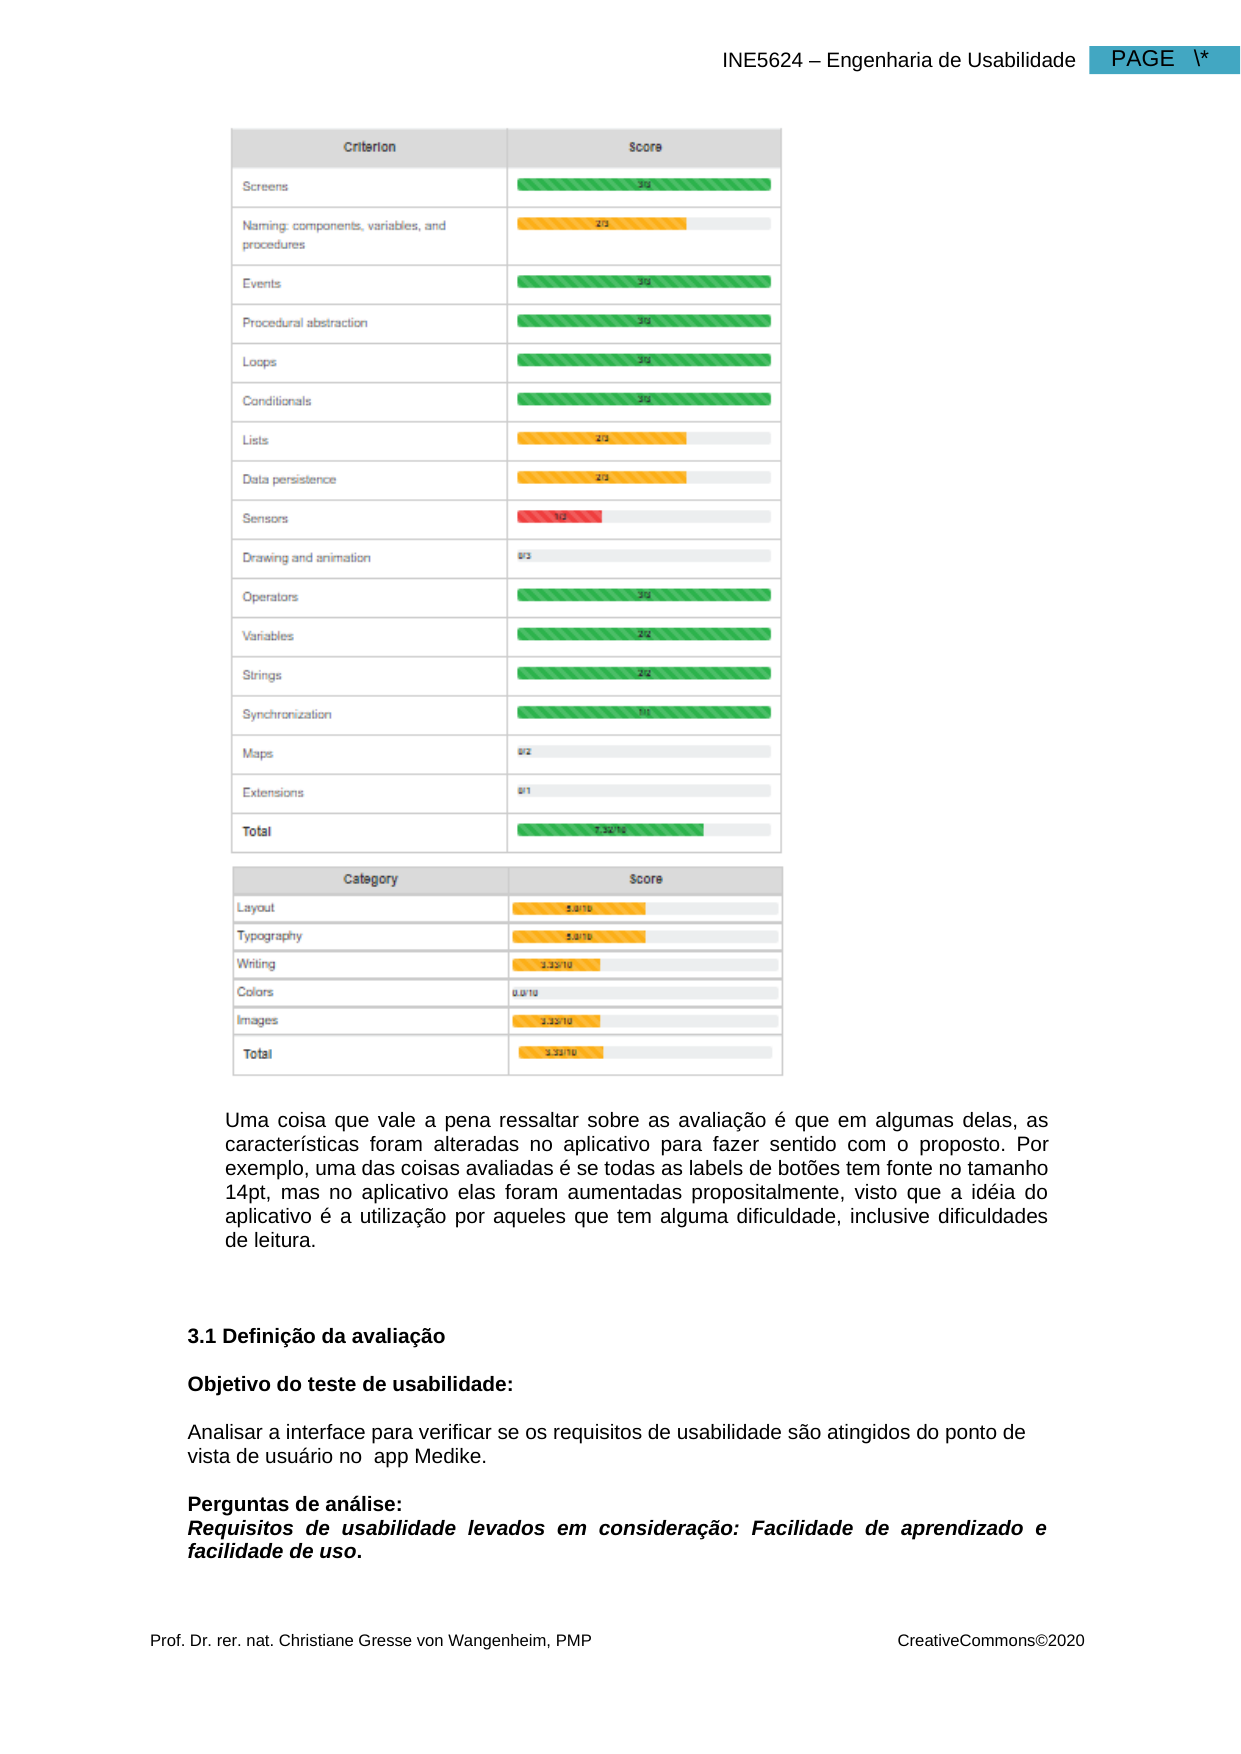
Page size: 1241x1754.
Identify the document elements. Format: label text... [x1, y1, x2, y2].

text Uma coisa que vale a pena ressaltar sobre as avaliação é que em algumas delas, as características foram alteradas no aplicativo para fazer sentido com o proposto. Por exemplo, uma das coisas avaliadas é se todas as labels de botões tem fonte no tamanho 14pt, mas no aplicativo elas foram aumentadas propositalmente, visto que a idéia do aplicativo é a utilização por aqueles que tem alguma dificuldade, inclusive dificuldades de leitura. [225, 1108, 1050, 1252]
text Perguntas de análise: [187, 1491, 1050, 1515]
text Objetivo do teste de usabilidade: [187, 1372, 1050, 1396]
text Requisitos de usabilidade levados em consideração: Facilidade de aprendizado e facilidade de uso. [187, 1515, 1050, 1563]
text 3.1 Definição da avaliação [187, 1324, 1050, 1348]
text Analisar a interface para verificar se os requisitos de usabilidade são atingidos do ponto de vista de usuário no app Medike. [187, 1419, 1050, 1467]
picture [225, 120, 796, 1084]
